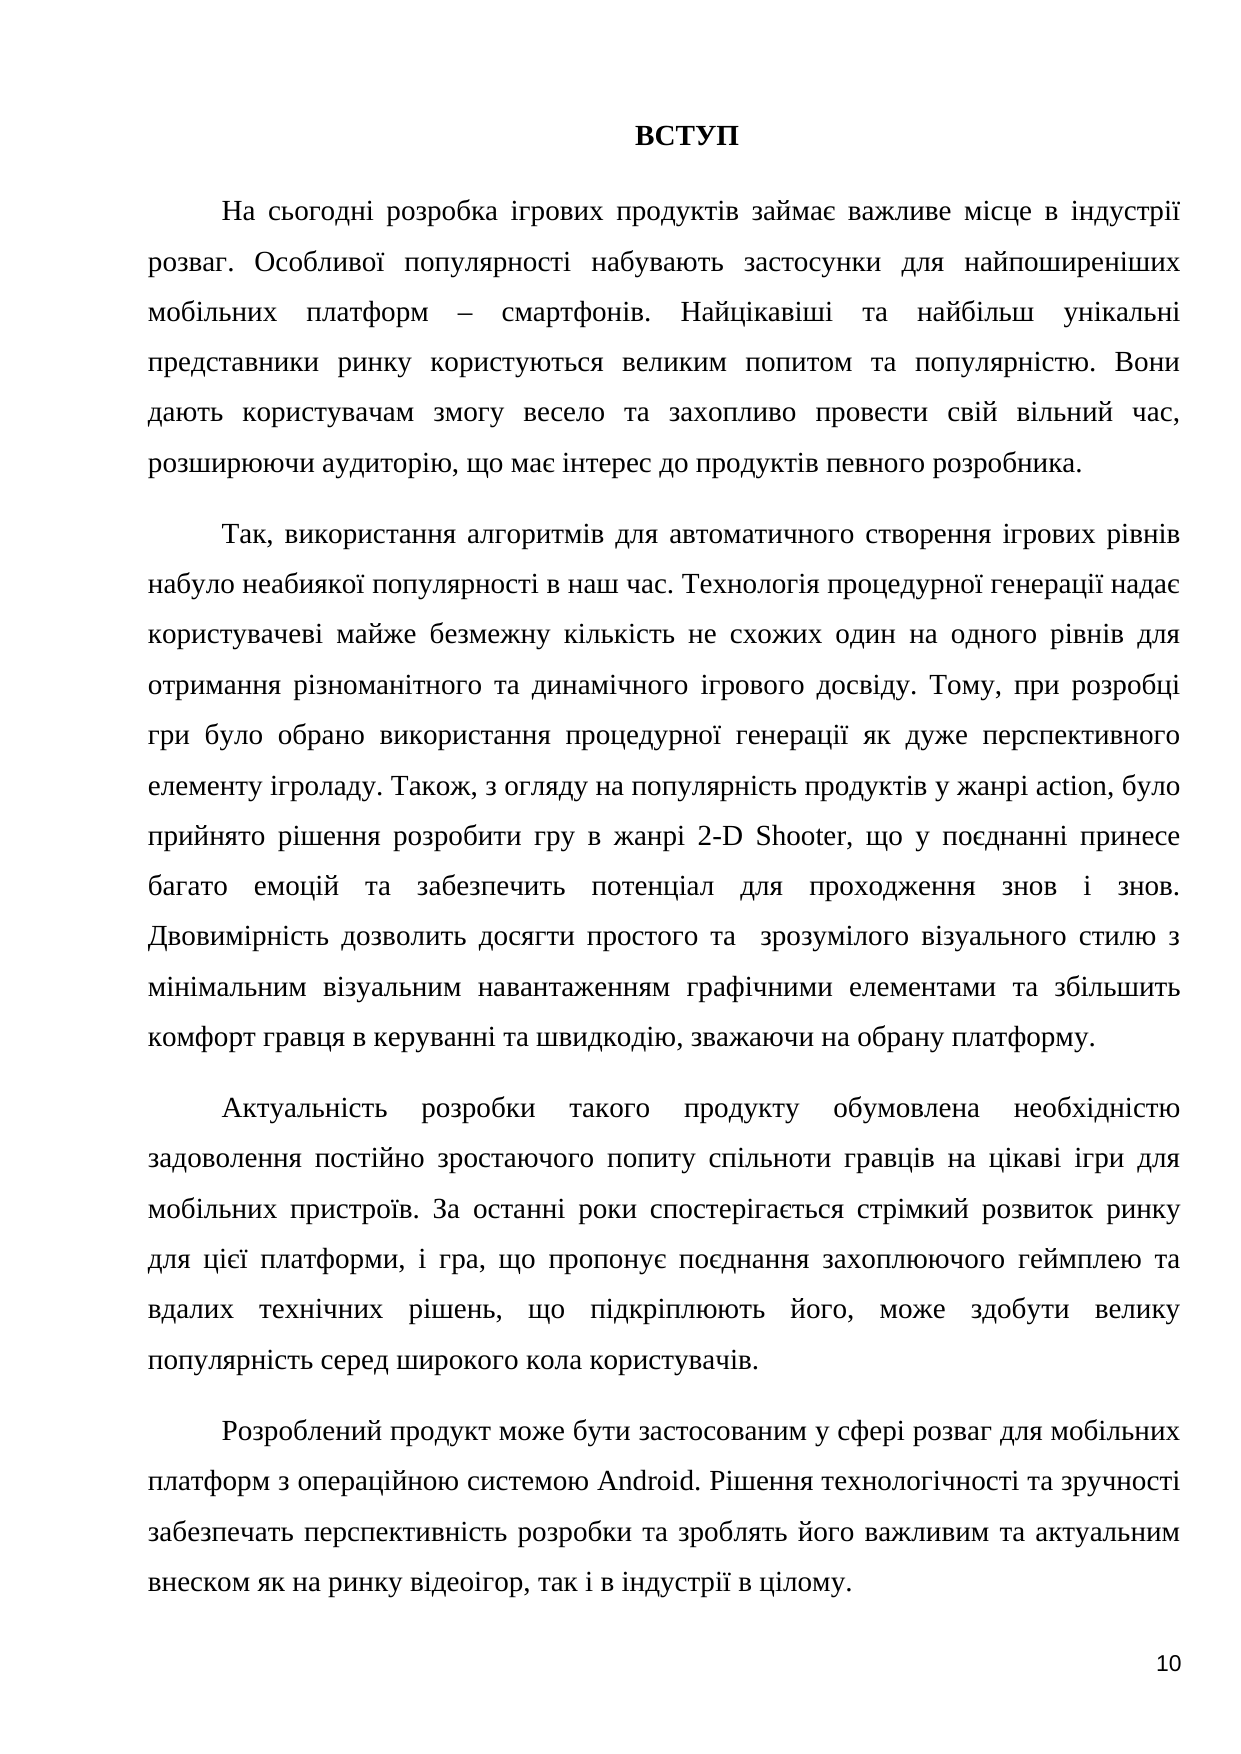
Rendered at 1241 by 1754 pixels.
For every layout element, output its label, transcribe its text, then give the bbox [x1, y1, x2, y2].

text Розроблений продукт може бути застосованим у сфері розваг для мобільних платформ з операційною системою Android. Рішення технологічності та зручності забезпечать перспективність розробки та зроблять його важливим та актуальним внеском як на ринку відеоігор, так і в індустрії в цілому. [148, 1413, 1181, 1597]
text ВСТУП [193, 118, 1181, 152]
text Так, використання алгоритмів для автоматичного створення ігрових рівнів набуло неабиякої популярності в наш час. Технологія процедурної генерації надає користувачеві майже безмежну кількість не схожих один на одного рівнів для отримання різноманітного та динамічного ігрового досвіду. Тому, при розробці гри було обрано використання процедурної генерації як дуже перспективного елементу ігроладу. Також, з огляду на популярність продуктів у жанрі action, було прийнято рішення розробити гру в жанрі 2-D Shooter, що у поєднанні принесе багато емоцій та забезпечить потенціал для проходження знов і знов. Двовимірність дозволить досягти простого та зрозумілого візуального стилю з мінімальним візуальним навантаженням графічними елементами та збільшить комфорт гравця в керуванні та швидкодію, зважаючи на обрану платформу. [148, 516, 1181, 1053]
text На сьогодні розробка ігрових продуктів займає важливе місце в індустрії розваг. Особливої популярності набувають застосунки для найпоширеніших мобільних платформ – смартфонів. Найцікавіші та найбільш унікальні представники ринку користуються великим попитом та популярністю. Вони дають користувачам змогу весело та захопливо провести свій вільний час, розширюючи аудиторію, що має інтерес до продуктів певного розробника. [148, 193, 1181, 478]
text Актуальність розробки такого продукту обумовлена необхідністю задоволення постійно зростаючого попиту спільноти гравців на цікаві ігри для мобільних пристроїв. За останні роки спостерігається стрімкий розвиток ринку для цієї платформи, і гра, що пропонує поєднання захоплюючого геймплею та вдалих технічних рішень, що підкріплюють його, може здобути велику популярність серед широкого кола користувачів. [148, 1090, 1181, 1375]
